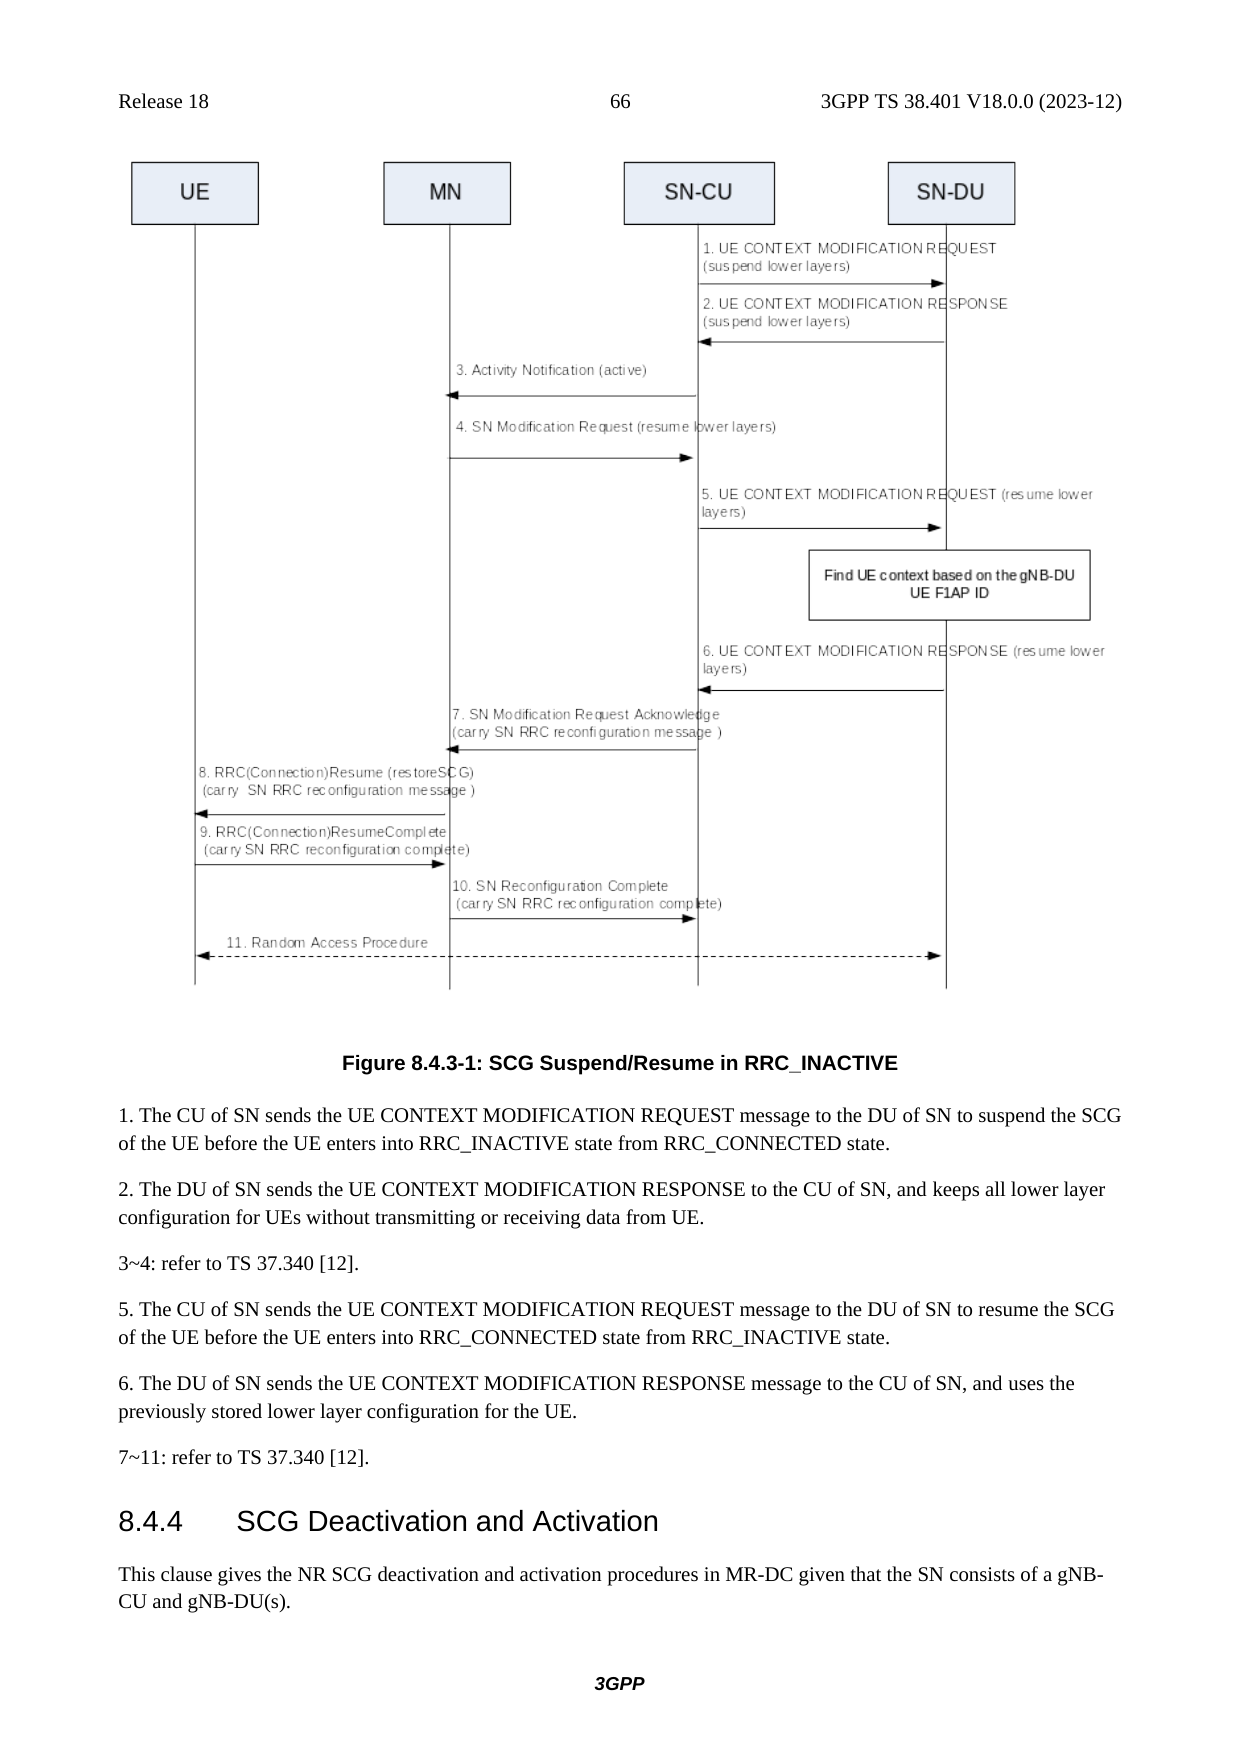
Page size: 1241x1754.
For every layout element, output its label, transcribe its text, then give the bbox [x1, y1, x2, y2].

subtitle 8.4.4 SCG Deactivation and Activation [118, 1504, 1122, 1538]
text 6. The DU of SN sends the UE CONTEXT MODIFICATION RESPONSE message to the CU of SN, and uses the previously stored lower layer configuration for the UE. [118, 1371, 1122, 1423]
text 7~11: refer to TS 37.340 [12]. [118, 1445, 1122, 1469]
text This clause gives the NR SCG deactivation and activation procedures in MR-DC given that the SN consists of a gNB-CU and gNB-DU(s). [118, 1561, 1122, 1613]
text 1. The CU of SN sends the UE CONTEXT MODIFICATION REQUEST message to the DU of SN to suspend the SCG of the UE before the UE enters into RRC_INACTIVE state from RRC_CONNECTED state. [118, 1103, 1122, 1155]
text 3~4: refer to TS 37.340 [12]. [118, 1251, 1122, 1275]
text 2. The DU of SN sends the UE CONTEXT MODIFICATION RESPONSE to the CU of SN, and keeps all lower layer configuration for UEs without transmitting or receiving data from UE. [118, 1177, 1122, 1229]
text Figure 8.4.3-1: SCG Suspend/Resume in RRC_INACTIVE [118, 1051, 1122, 1074]
text 5. The CU of SN sends the UE CONTEXT MODIFICATION REQUEST message to the DU of SN to resume the SCG of the UE before the UE enters into RRC_CONNECTED state from RRC_INACTIVE state. [118, 1297, 1122, 1349]
